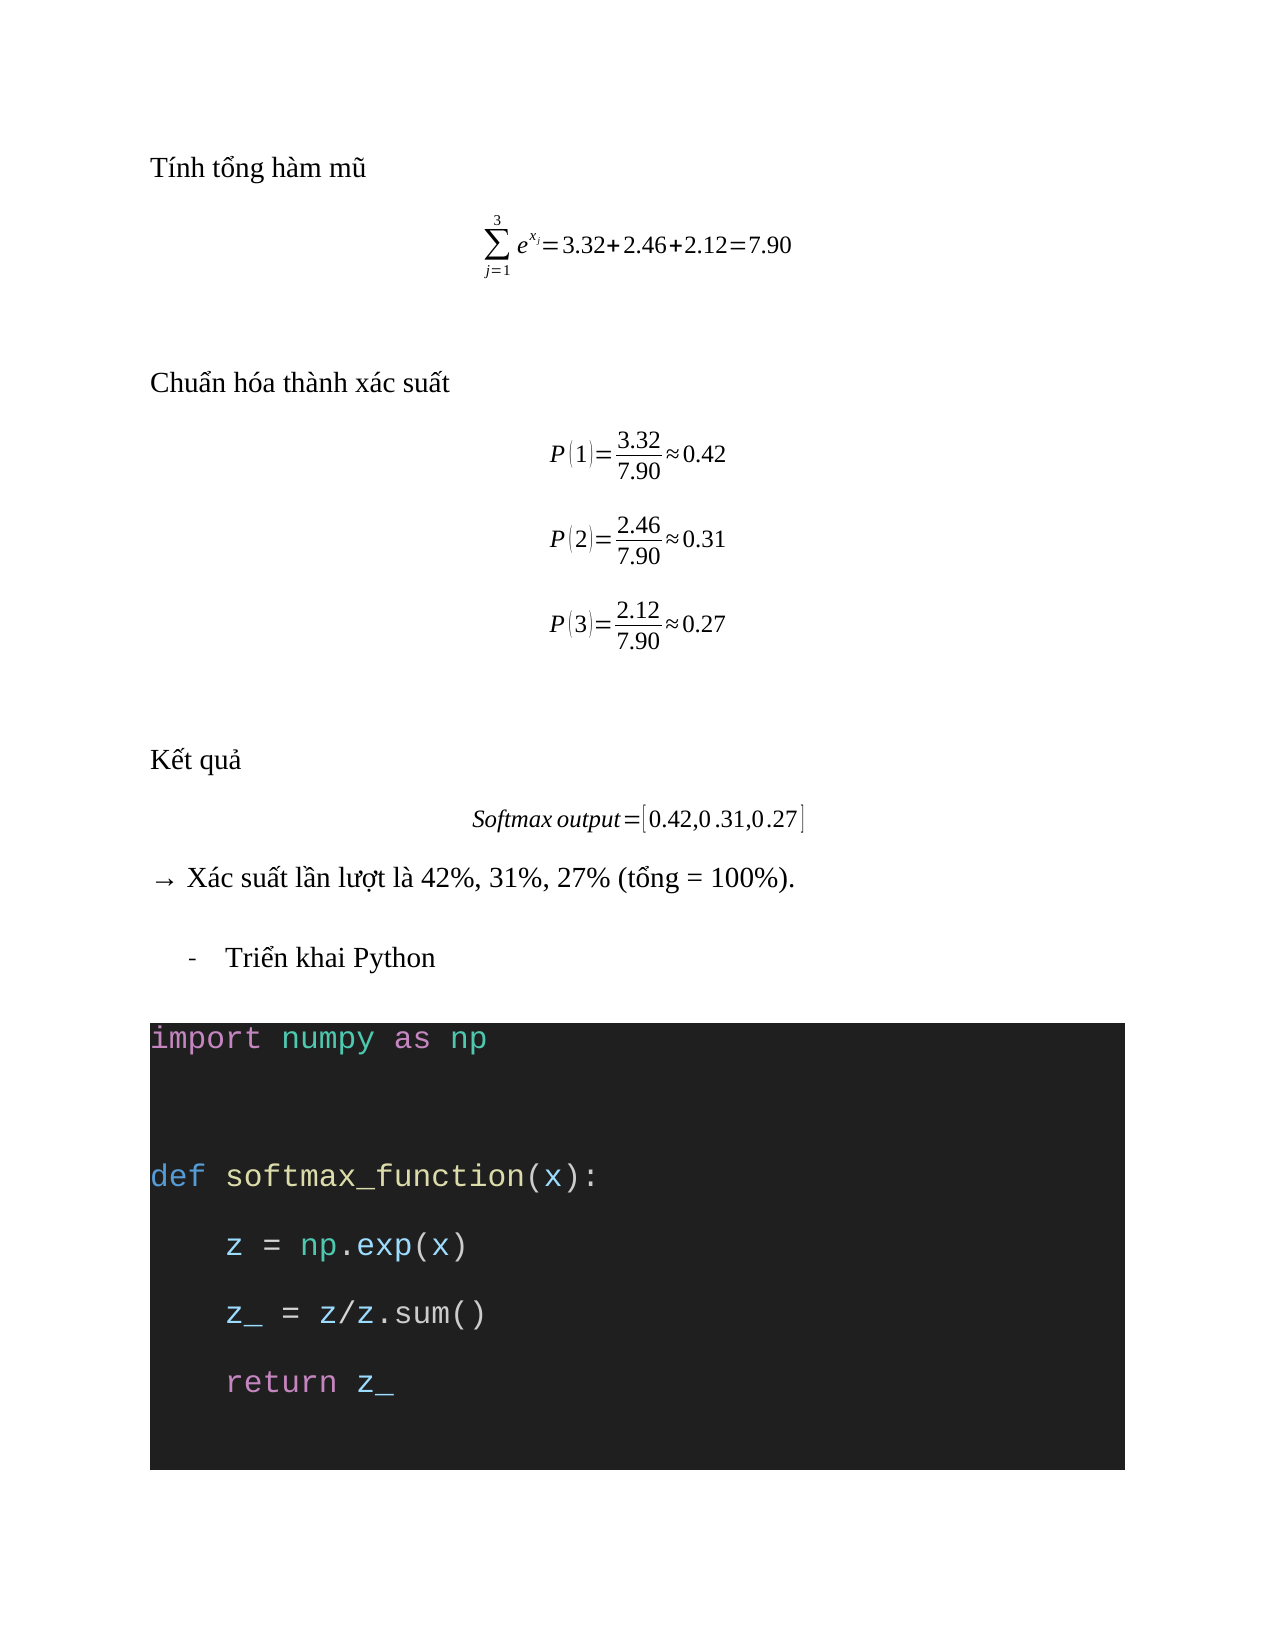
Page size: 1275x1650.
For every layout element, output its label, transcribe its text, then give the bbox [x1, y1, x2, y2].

text import numpy as np [150, 1023, 1125, 1058]
list Triển khai Python [187, 941, 1125, 975]
text z = np.exp(x) [150, 1229, 1125, 1264]
text return z_ [150, 1366, 1125, 1402]
text → Xác suất lần lượt là 42%, 31%, 27% (tổng = 100%). [150, 860, 1125, 894]
text z_ = z/z.sum() [150, 1297, 1125, 1333]
text Tính tổng hàm mũ [150, 150, 1125, 183]
text Kết quả [150, 742, 1125, 776]
text def softmax_function(x): [150, 1160, 1125, 1196]
text Chuẩn hóa thành xác suất [150, 365, 1125, 399]
